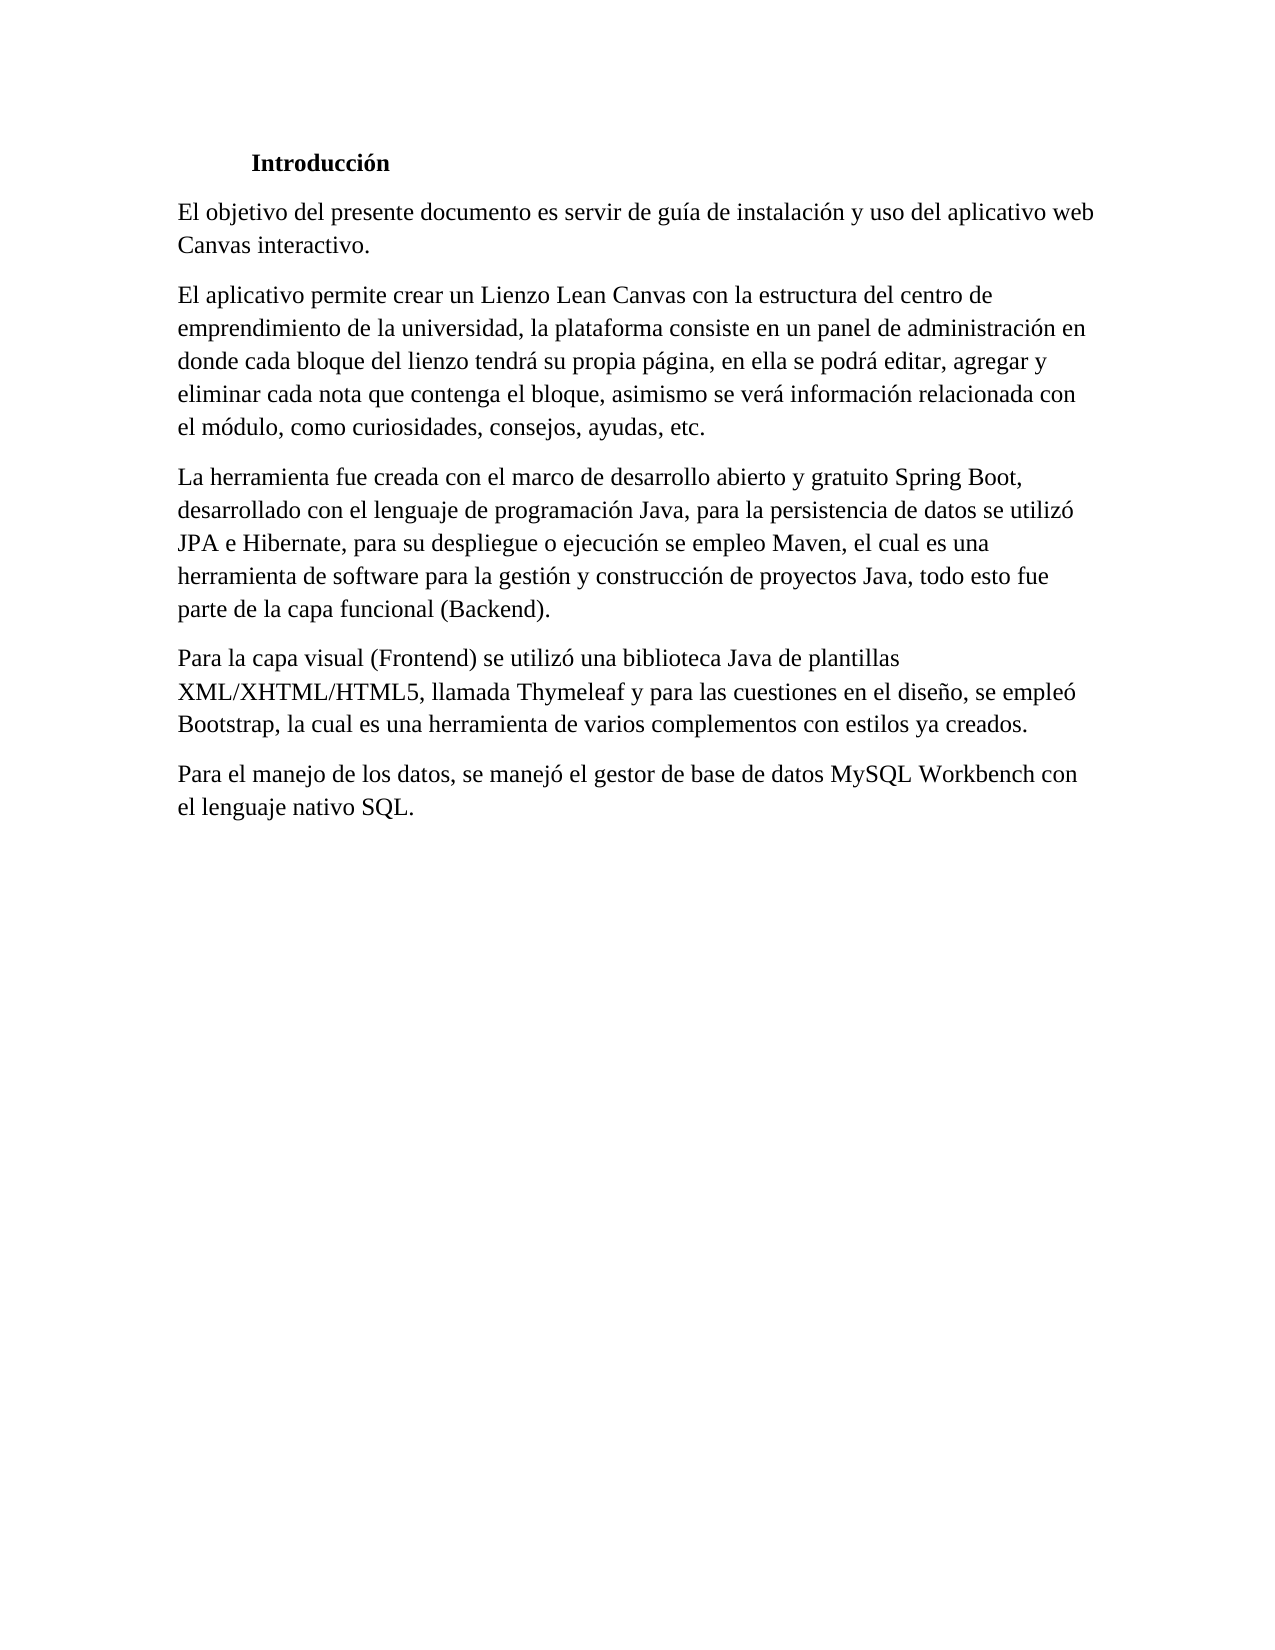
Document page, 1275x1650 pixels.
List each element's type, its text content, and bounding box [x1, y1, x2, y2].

text Para el manejo de los datos, se manejó el gestor de base de datos MySQL Workbench con el lenguaje nativo SQL. [177, 759, 1098, 821]
text Introducción [177, 148, 1098, 176]
text Para la capa visual (Frontend) se utilizó una biblioteca Java de plantillas XML/XHTML/HTML5, llamada Thymeleaf y para las cuestiones en el diseño, se empleó Bootstrap, la cual es una herramienta de varios complementos con estilos ya creados. [177, 643, 1098, 738]
text El aplicativo permite crear un Lienzo Lean Canvas con la estructura del centro de emprendimiento de la universidad, la plataforma consiste en un panel de administración en donde cada bloque del lienzo tendrá su propia página, en ella se podrá editar, agregar y eliminar cada nota que contenga el bloque, asimismo se verá información relacionada con el módulo, como curiosidades, consejos, ayudas, etc. [177, 280, 1098, 441]
text La herramienta fue creada con el marco de desarrollo abierto y gratuito Spring Boot, desarrollado con el lenguaje de programación Java, para la persistencia de datos se utilizó JPA e Hibernate, para su despliegue o ejecución se empleo Maven, el cual es una herramienta de software para la gestión y construcción de proyectos Java, todo esto fue parte de la capa funcional (Backend). [177, 462, 1098, 623]
text El objetivo del presente documento es servir de guía de instalación y uso del aplicativo web Canvas interactivo. [177, 197, 1098, 259]
